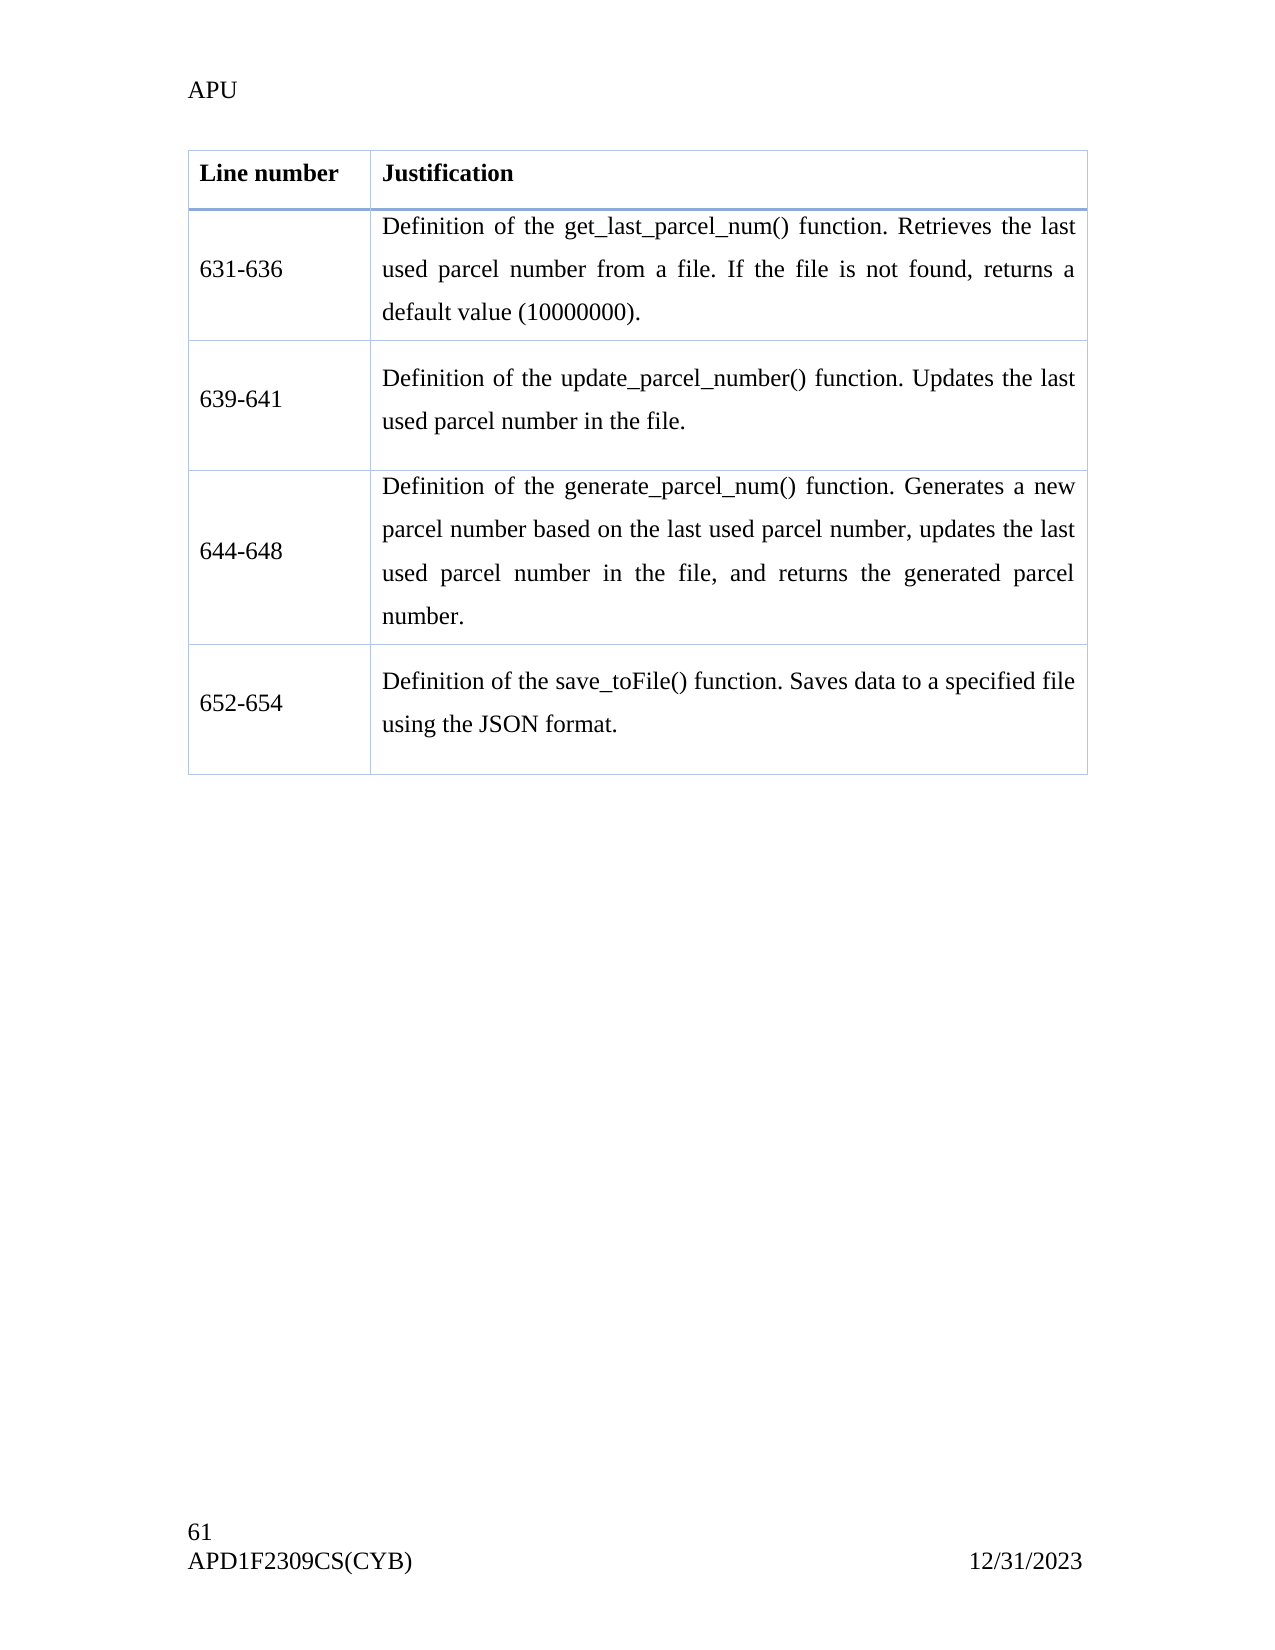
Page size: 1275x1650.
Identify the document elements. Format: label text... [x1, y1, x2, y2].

table_header Justification [371, 151, 1087, 208]
table_cell 644-648 [189, 471, 370, 644]
table_header Line number [189, 151, 370, 208]
table_cell 639-641 [189, 341, 370, 470]
table_cell 631-636 [189, 211, 370, 340]
table_cell Definition of the update_parcel_number() function. Updates the last used parcel number in the file. [371, 341, 1087, 470]
table_cell 652-654 [189, 645, 370, 774]
table_cell Definition of the save_toFile() function. Saves data to a specified file using the JSON format. [371, 645, 1087, 774]
table_cell Definition of the get_last_parcel_num() function. Retrieves the last used parcel number from a file. If the file is not found, returns a default value (10000000). [371, 211, 1087, 340]
table_cell Definition of the generate_parcel_num() function. Generates a new parcel number based on the last used parcel number, updates the last used parcel number in the file, and returns the generated parcel number. [371, 471, 1087, 644]
